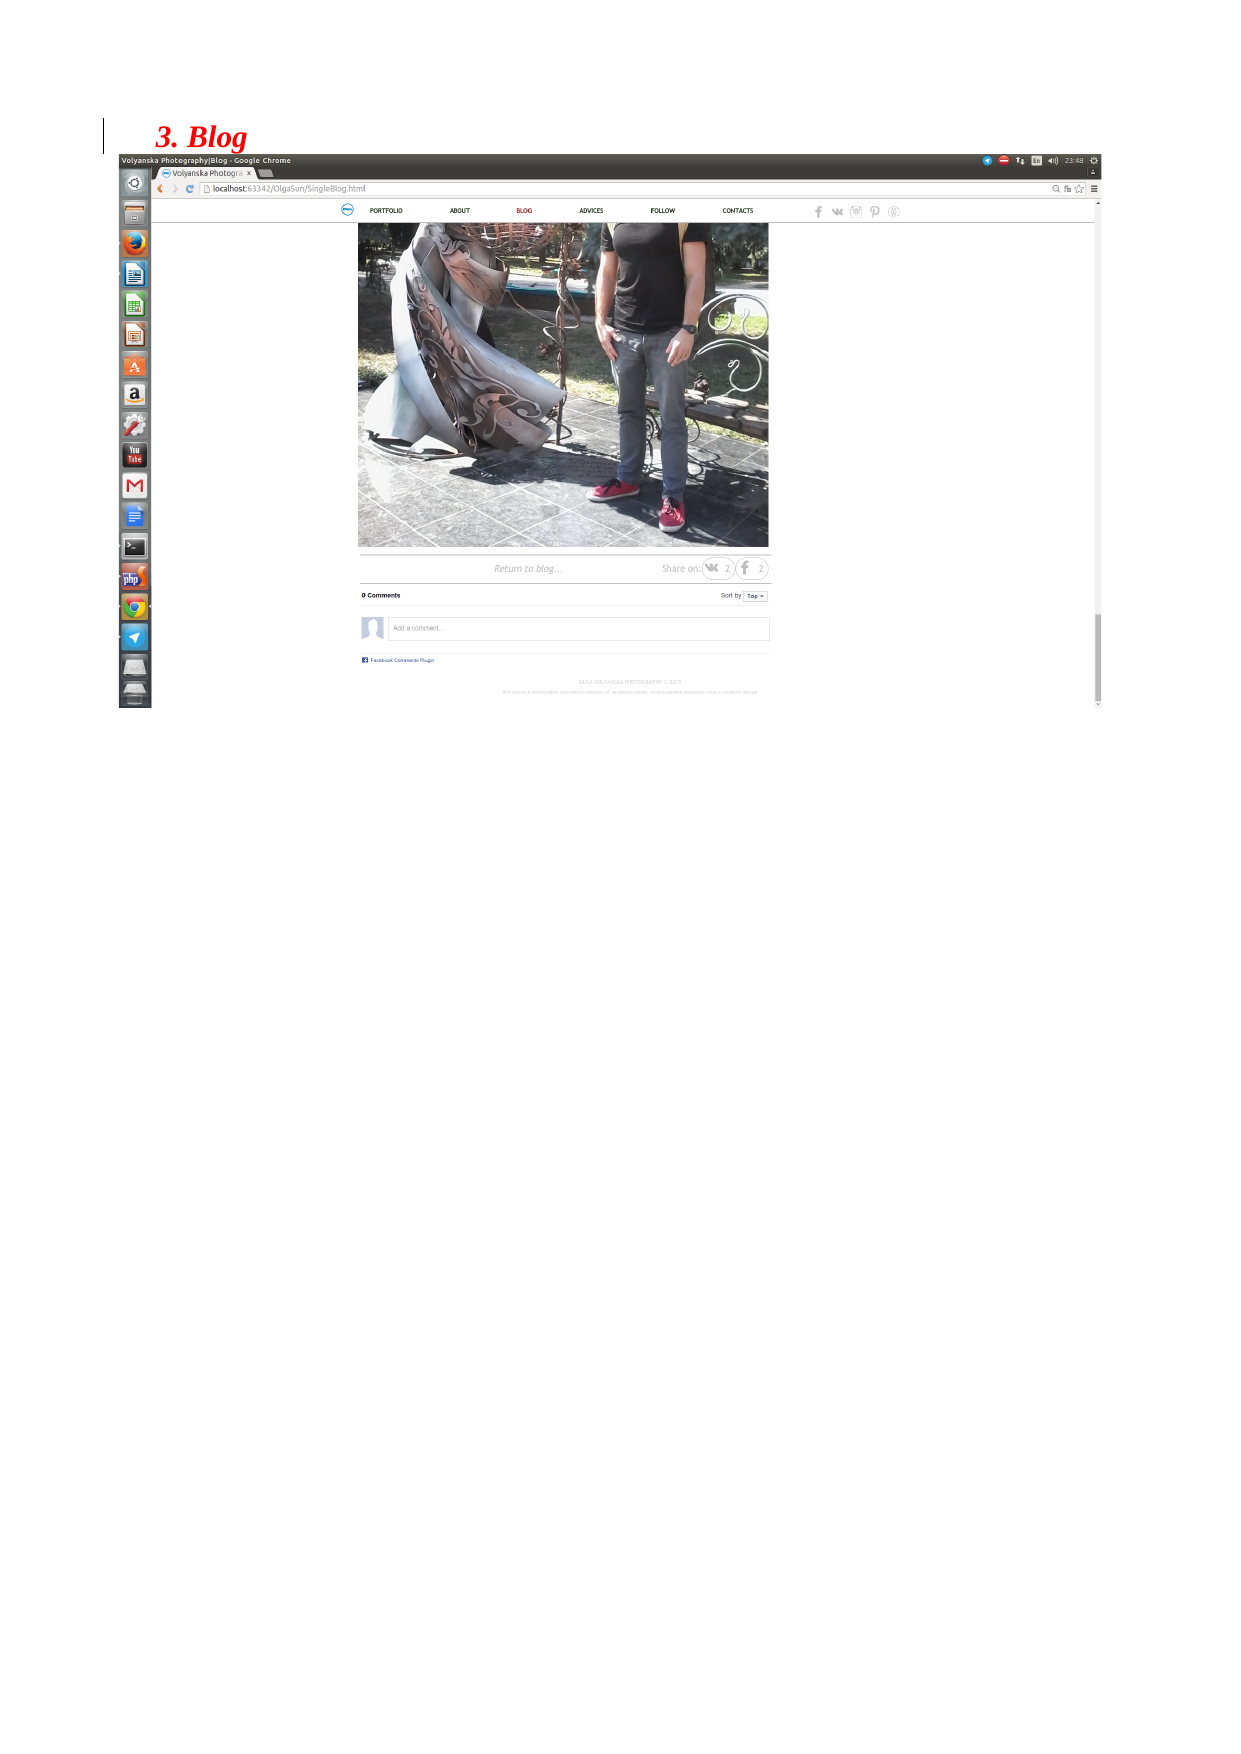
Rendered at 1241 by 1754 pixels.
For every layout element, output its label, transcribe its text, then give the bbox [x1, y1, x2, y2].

picture [118, 154, 1102, 708]
text 3. Blog [118, 118, 1122, 154]
